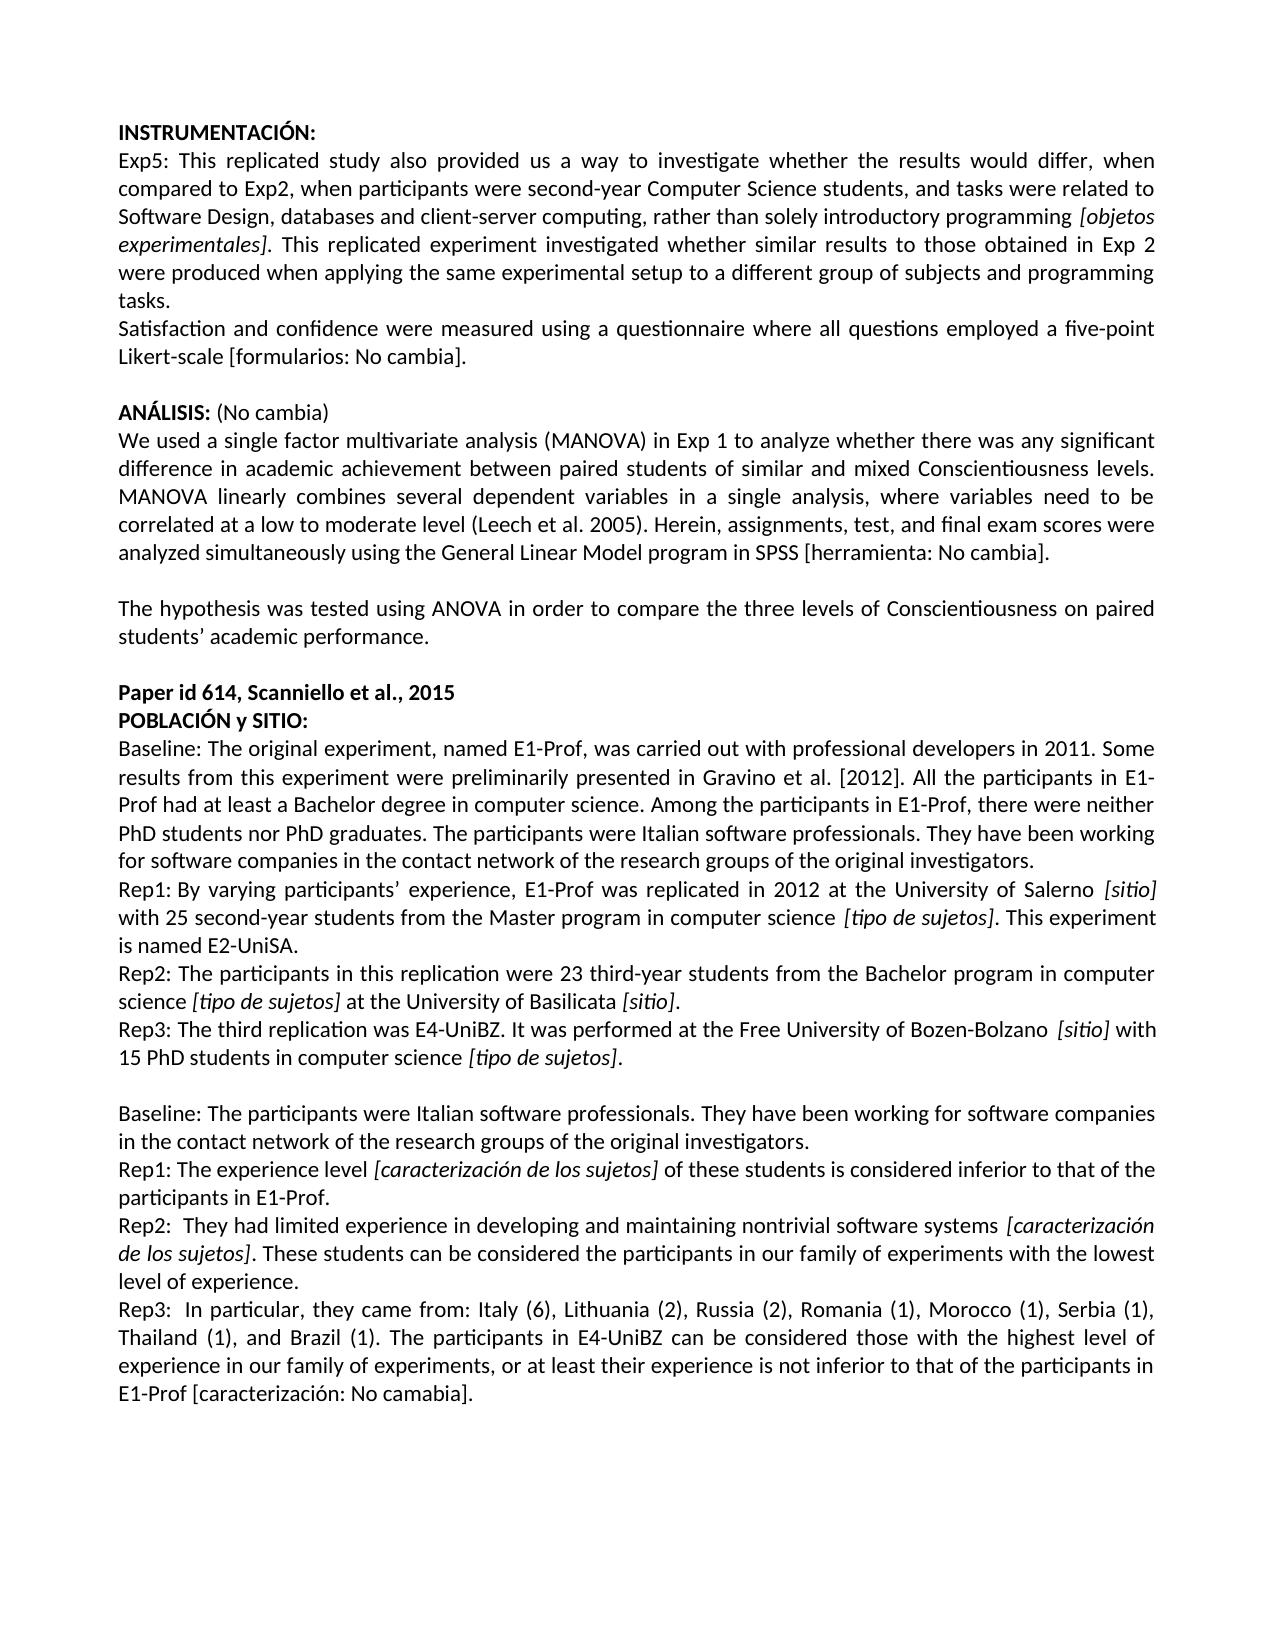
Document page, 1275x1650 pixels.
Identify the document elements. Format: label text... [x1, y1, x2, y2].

text Rep1: By varying participants’ experience, E1-Prof was replicated in 2012 at the University of Salerno [sitio] with 25 second-year students from the Master program in computer science [tipo de sujetos]. This experiment is named E2-UniSA. [118, 875, 1157, 959]
text We used a single factor multivariate analysis (MANOVA) in Exp 1 to analyze whether there was any significant difference in academic achievement between paired students of similar and mixed Conscientiousness levels. MANOVA linearly combines several dependent variables in a single analysis, where variables need to be correlated at a low to moderate level (Leech et al. 2005). Herein, assignments, test, and final exam scores were analyzed simultaneously using the General Linear Model program in SPSS [herramienta: No cambia]. [118, 426, 1157, 566]
text ANÁLISIS: (No cambia) [118, 398, 1157, 426]
text Rep3: The third replication was E4-UniBZ. It was performed at the Free University of Bozen-Bolzano [sitio] with 15 PhD students in computer science [tipo de sujetos]. [118, 1015, 1157, 1071]
text Rep1: The experience level [caracterización de los sujetos] of these students is considered inferior to that of the participants in E1-Prof. [118, 1155, 1157, 1211]
text Baseline: The original experiment, named E1-Prof, was carried out with professional developers in 2011. Some results from this experiment were preliminarily presented in Gravino et al. [2012]. All the participants in E1-Prof had at least a Bachelor degree in computer science. Among the participants in E1-Prof, there were neither PhD students nor PhD graduates. The participants were Italian software professionals. They have been working for software companies in the contact network of the research groups of the original investigators. [118, 734, 1157, 875]
text INSTRUMENTACIÓN: [118, 118, 1157, 146]
text The hypothesis was tested using ANOVA in order to compare the three levels of Conscientiousness on paired students’ academic performance. [118, 594, 1157, 651]
text Rep2: The participants in this replication were 23 third-year students from the Bachelor program in computer science [tipo de sujetos] at the University of Basilicata [sitio]. [118, 959, 1157, 1015]
text Rep3: In particular, they came from: Italy (6), Lithuania (2), Russia (2), Romania (1), Morocco (1), Serbia (1), Thailand (1), and Brazil (1). The participants in E4-UniBZ can be considered those with the highest level of experience in our family of experiments, or at least their experience is not inferior to that of the participants in E1-Prof [caracterización: No camabia]. [118, 1295, 1157, 1407]
text POBLACIÓN y SITIO: [118, 707, 1157, 734]
text Exp5: This replicated study also provided us a way to investigate whether the results would differ, when compared to Exp2, when participants were second-year Computer Science students, and tasks were related to Software Design, databases and client-server computing, rather than solely introductory programming [objetos experimentales]. This replicated experiment investigated whether similar results to those obtained in Exp 2 were produced when applying the same experimental setup to a different group of subjects and programming tasks. [118, 146, 1157, 314]
text Paper id 614, Scanniello et al., 2015 [118, 678, 1157, 707]
text Satisfaction and confidence were measured using a questionnaire where all questions employed a five-point Likert-scale [formularios: No cambia]. [118, 314, 1157, 370]
text Rep2: They had limited experience in developing and maintaining nontrivial software systems [caracterización de los sujetos]. These students can be considered the participants in our family of experiments with the lowest level of experience. [118, 1211, 1157, 1295]
text Baseline: The participants were Italian software professionals. They have been working for software companies in the contact network of the research groups of the original investigators. [118, 1099, 1157, 1155]
